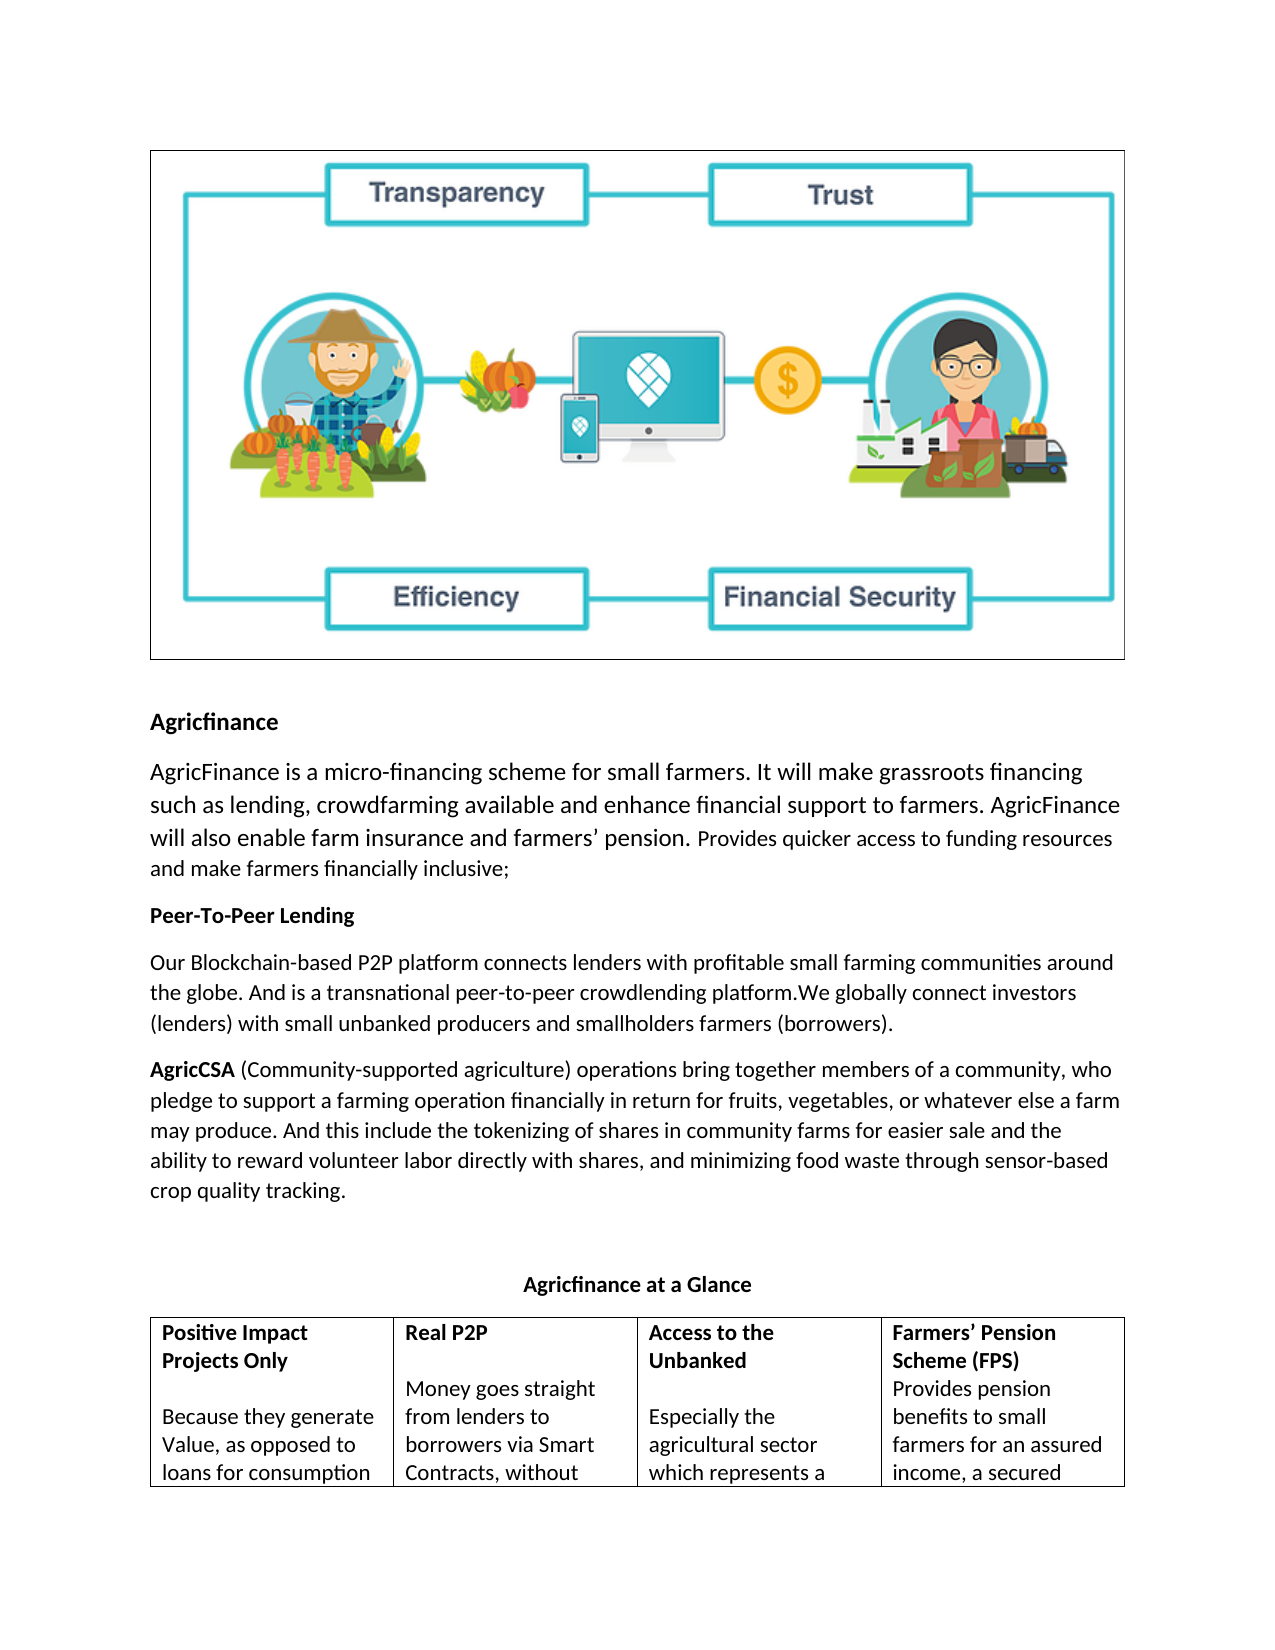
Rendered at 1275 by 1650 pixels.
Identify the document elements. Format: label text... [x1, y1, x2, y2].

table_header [638, 1318, 881, 1486]
text AgricFinance is a micro-financing scheme for small farmers. It will make grassroots financing such as lending, crowdfarming available and enhance financial support to farmers. AgricFinance will also enable farm insurance and farmers’ pension. Provides quicker access to funding resources and make farmers financially inclusive; [150, 756, 1125, 883]
text Agricfinance [150, 706, 1125, 737]
text Our Blockchain-based P2P platform connects lenders with profitable small farming communities around the globe. And is a transnational peer-to-peer crowdlending platform.We globally connect investors (lenders) with small unbanked producers and smallholders farmers (borrowers). [150, 948, 1125, 1037]
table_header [151, 1318, 393, 1486]
text Agricfinance at a Glance [150, 1270, 1125, 1298]
text AgricCSA (Community-supported agriculture) operations bring together members of a community, who pledge to support a farming operation financially in return for fruits, vegetables, or whatever else a farm may produce. And this include the tokenizing of shares in community farms for easier sale and the ability to reward volunteer labor directly with shares, and minimizing food waste through sensor-based crop quality tracking. [150, 1056, 1125, 1204]
picture [161, 151, 1125, 659]
table_cell [151, 151, 161, 658]
text Peer-To-Peer Lending [150, 901, 1125, 929]
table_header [882, 1318, 1124, 1486]
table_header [394, 1318, 637, 1486]
